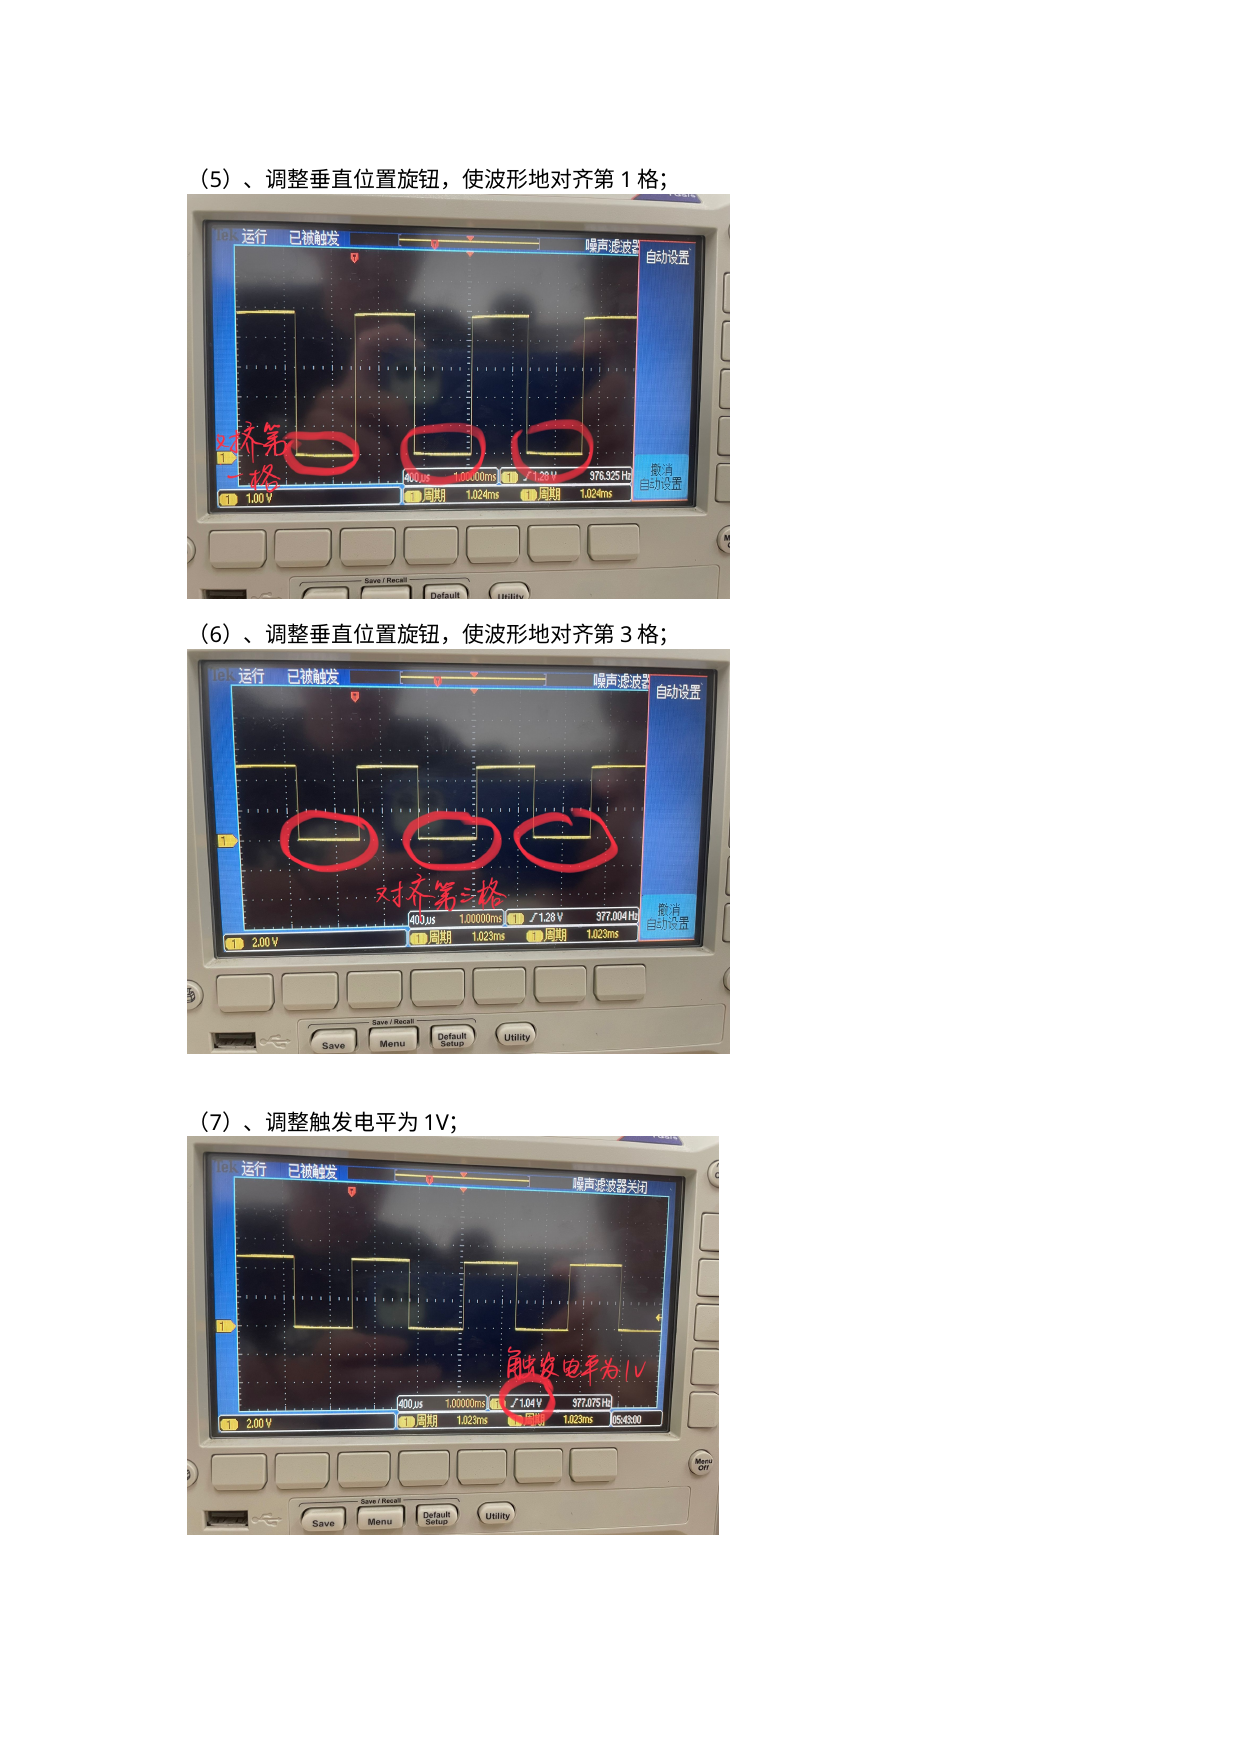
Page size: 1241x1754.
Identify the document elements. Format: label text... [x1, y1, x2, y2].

text （6）、调整垂直位置旋钮，使波形地对齐第3格； [187, 617, 1053, 649]
text （7）、调整触发电平为1V； [187, 1104, 1053, 1137]
picture [187, 649, 730, 1054]
picture [187, 194, 730, 599]
text （5）、调整垂直位置旋钮，使波形地对齐第1格； [187, 162, 1053, 194]
picture [187, 1136, 719, 1535]
